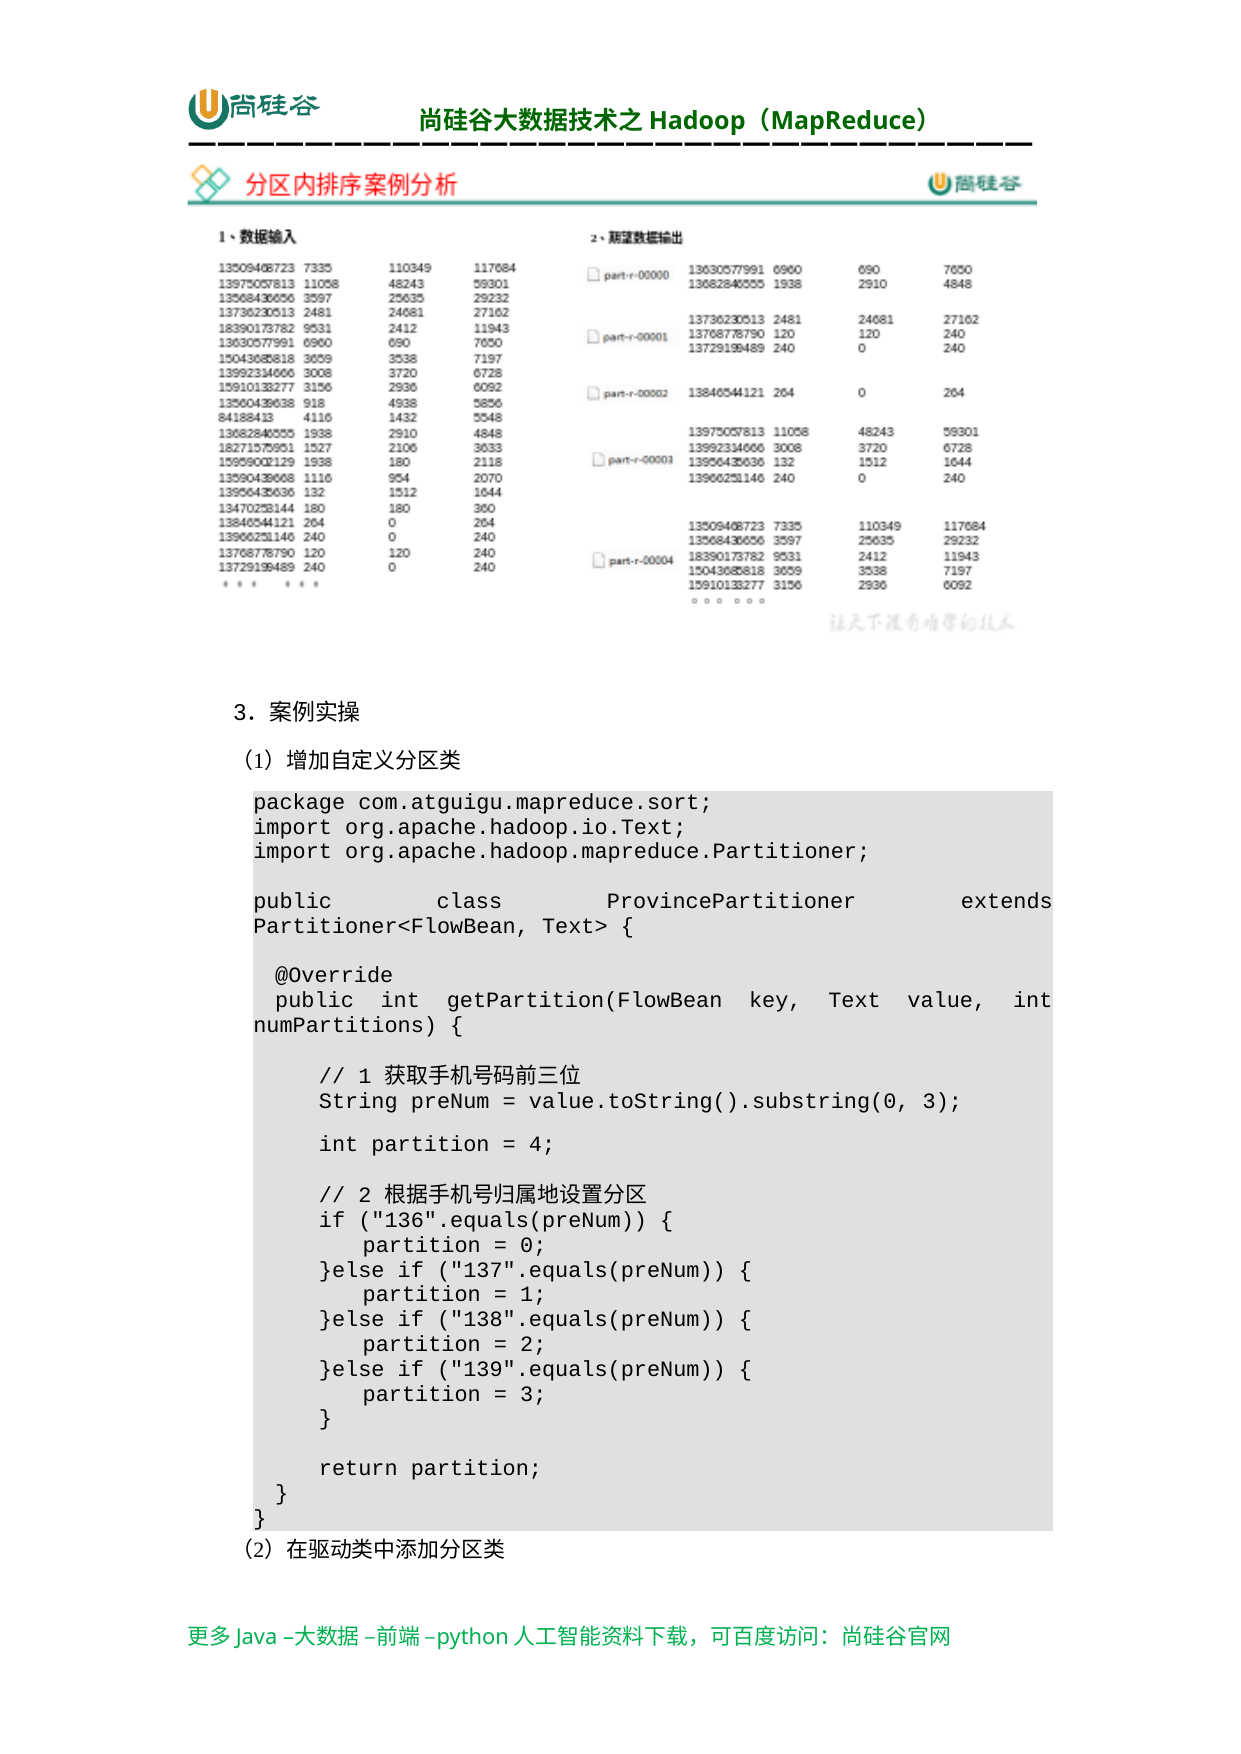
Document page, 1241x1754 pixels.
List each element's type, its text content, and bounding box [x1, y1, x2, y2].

text import org.apache.hadoop.io.Text; [253, 816, 1053, 841]
text if ("136".equals(preNum)) { [253, 1209, 1053, 1234]
text import org.apache.hadoop.mapreduce.Partitioner; [253, 841, 1053, 866]
text （1）增加自定义分区类 [187, 743, 1053, 775]
text partition = 1; [253, 1283, 1053, 1308]
text @Override [253, 965, 1053, 989]
text // 2 根据手机号归属地设置分区 [253, 1177, 1053, 1209]
text return partition; [253, 1457, 1053, 1482]
text String preNum = value.toString().substring(0, 3); [253, 1090, 1053, 1115]
text } [253, 1507, 1053, 1531]
text }else if ("139".equals(preNum)) { [253, 1358, 1053, 1383]
picture [187, 88, 320, 130]
text partition = 3; [253, 1383, 1053, 1407]
text }else if ("137".equals(preNum)) { [253, 1259, 1053, 1283]
text （2）在驱动类中添加分区类 [187, 1531, 1053, 1564]
text public class ProvincePartitioner extends Partitioner<FlowBean, Text> { [253, 890, 1053, 940]
text 3．案例实操 [187, 678, 1053, 743]
text } [253, 1407, 1053, 1432]
text } [253, 1482, 1053, 1507]
text int partition = 4; [253, 1133, 1053, 1158]
text partition = 2; [253, 1333, 1053, 1358]
text partition = 0; [253, 1234, 1053, 1259]
text package com.atguigu.mapreduce.sort; [253, 791, 1053, 816]
text public int getPartition(FlowBean key, Text value, int numPartitions) { [253, 989, 1053, 1039]
text }else if ("138".equals(preNum)) { [253, 1308, 1053, 1333]
text // 1 获取手机号码前三位 [253, 1058, 1053, 1090]
